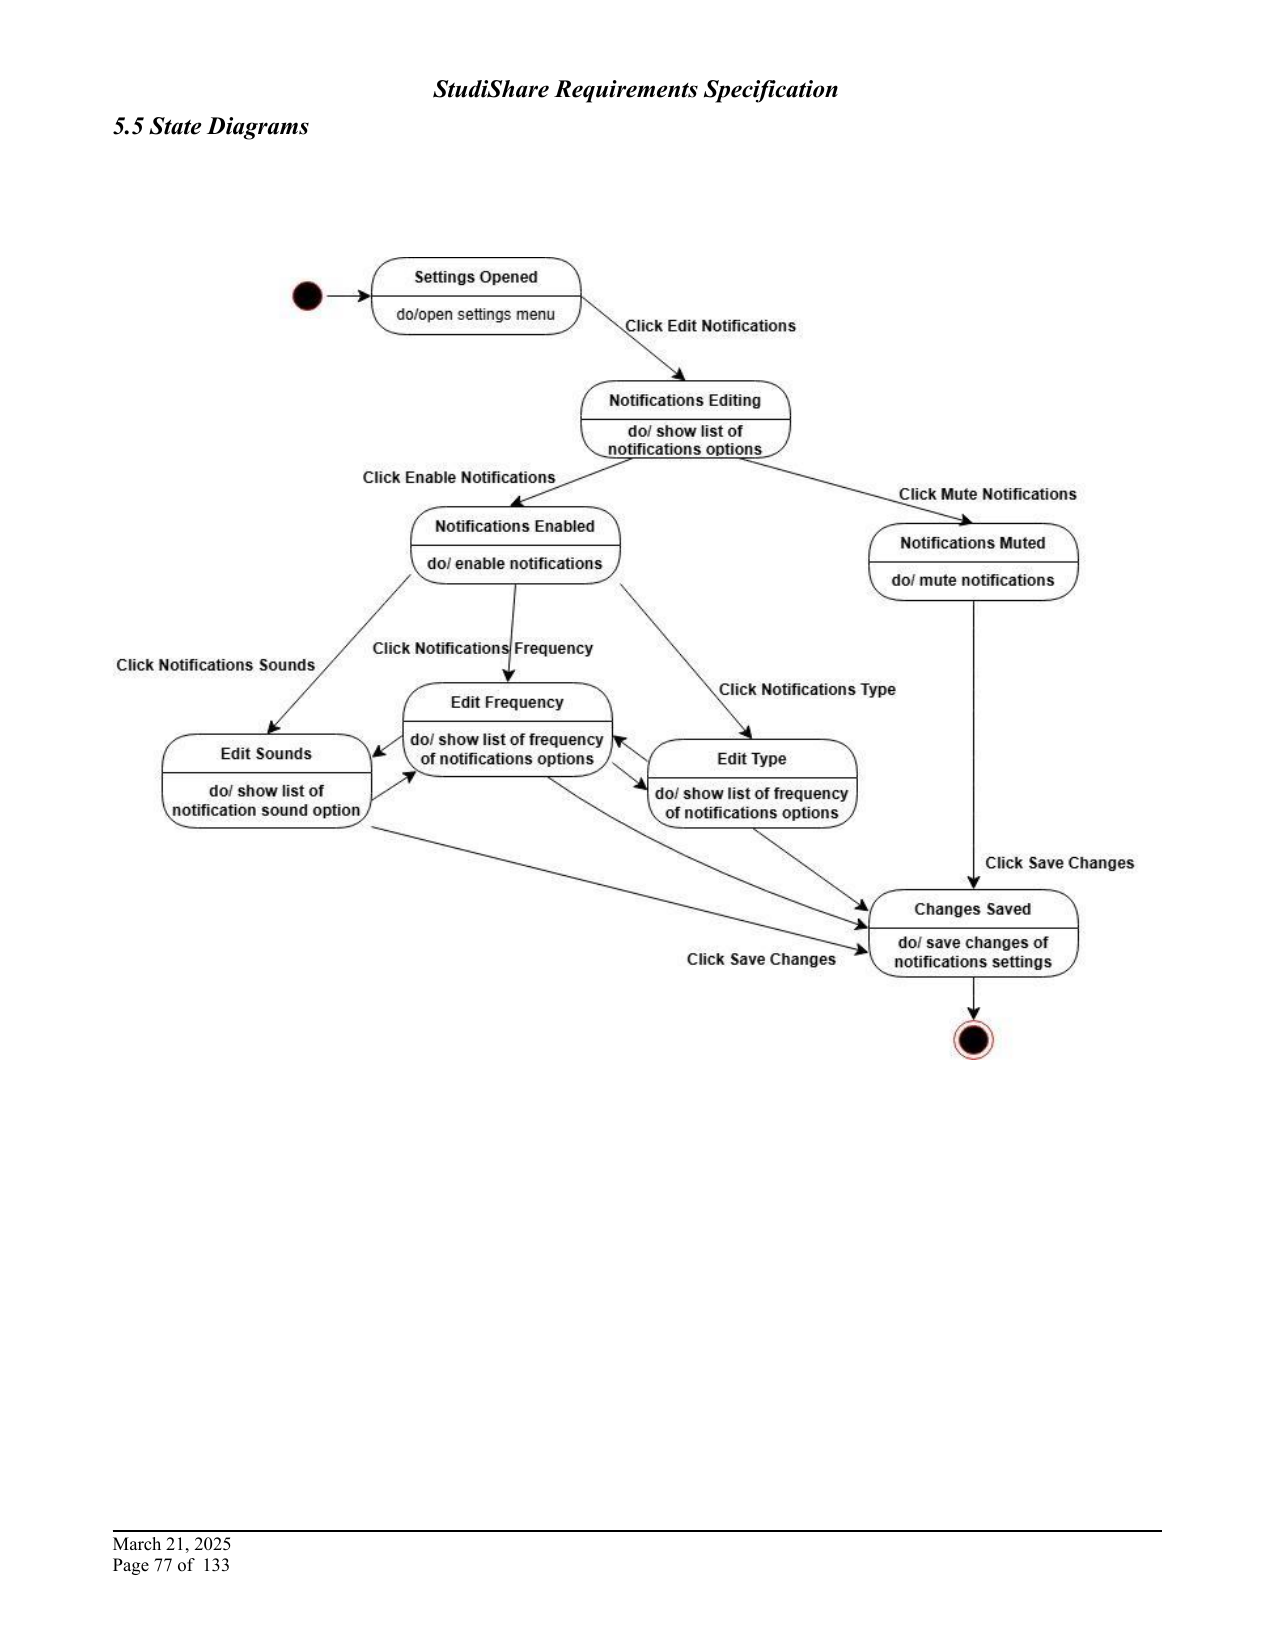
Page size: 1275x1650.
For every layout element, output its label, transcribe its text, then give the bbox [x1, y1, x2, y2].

picture [112, 257, 1142, 1060]
subtitle 5.5 State Diagrams [112, 112, 1162, 140]
